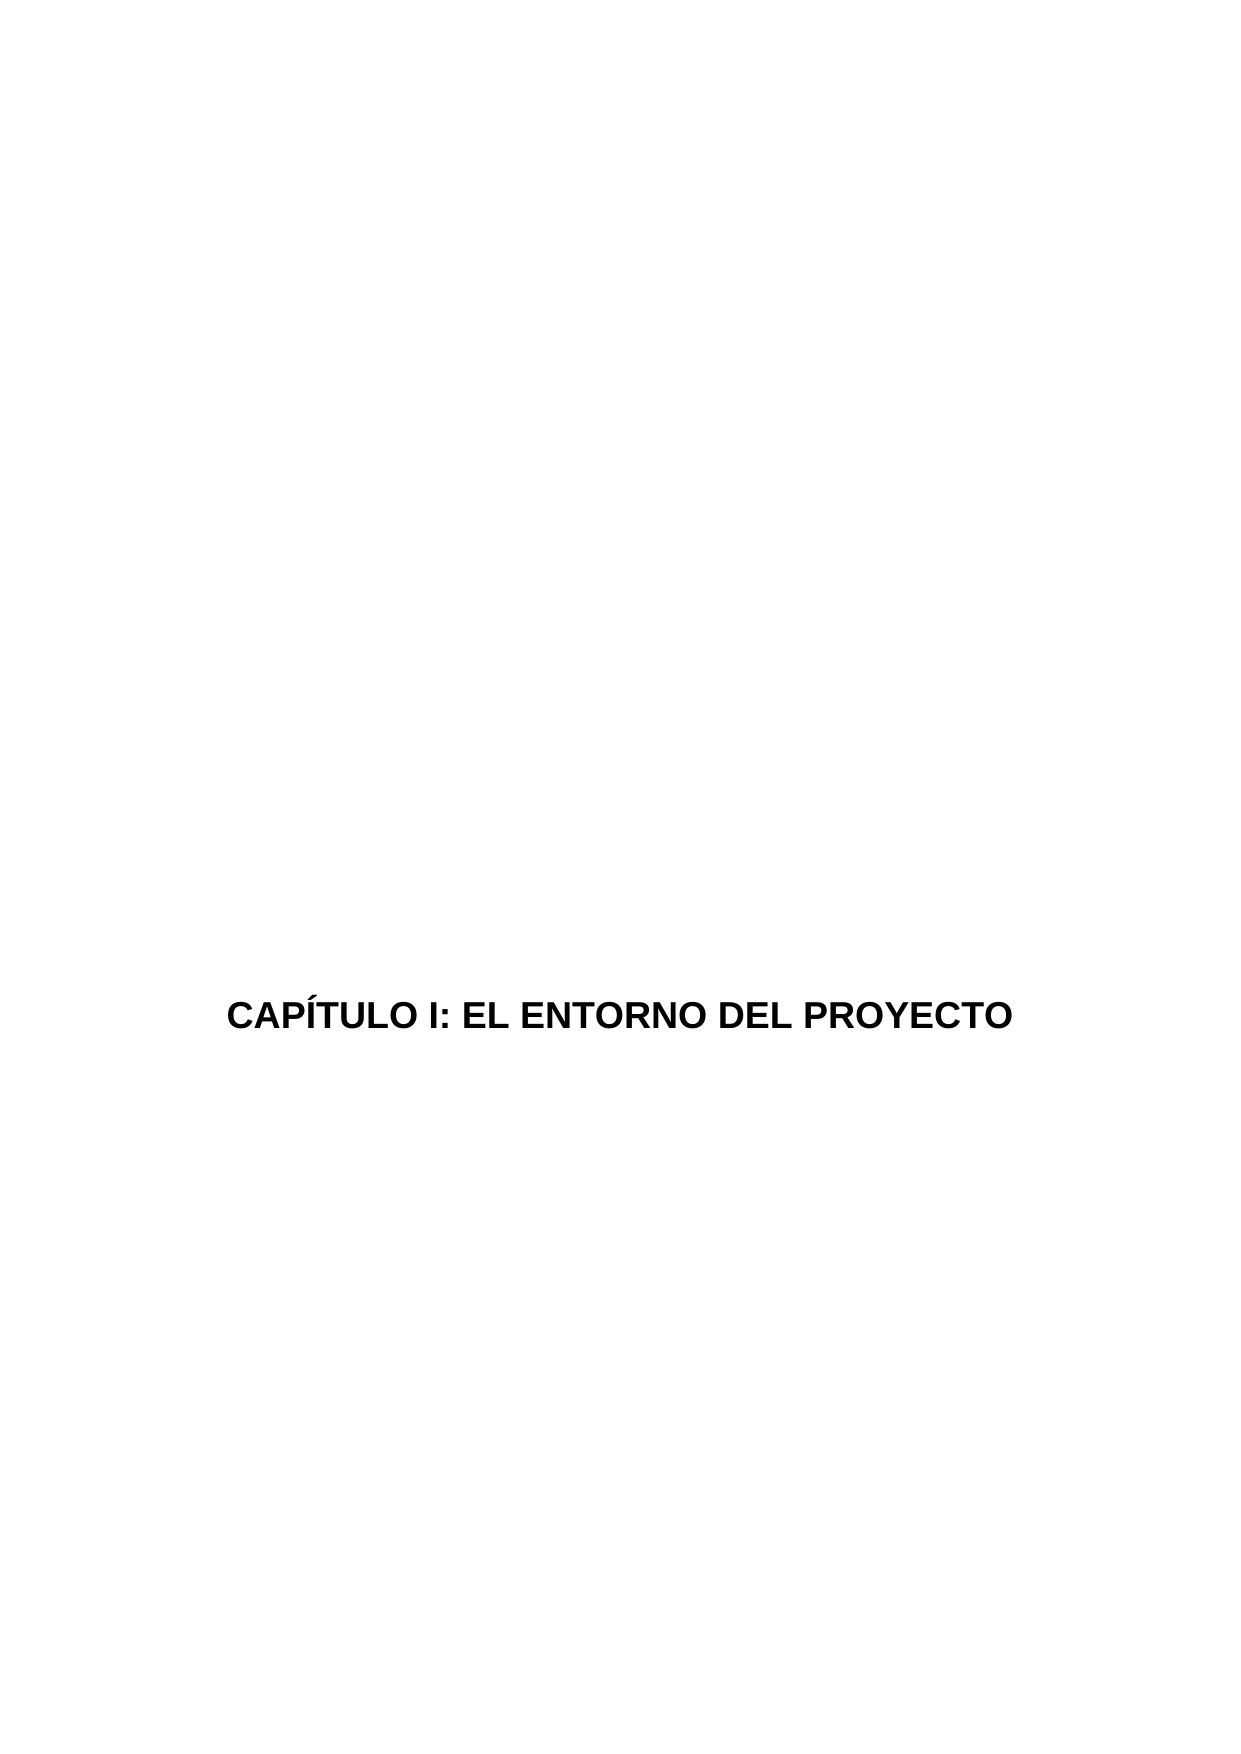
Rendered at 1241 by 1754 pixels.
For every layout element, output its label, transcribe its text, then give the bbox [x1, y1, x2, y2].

subtitle CAPÍTULO I: EL ENTORNO DEL PROYECTO [177, 993, 1063, 1036]
